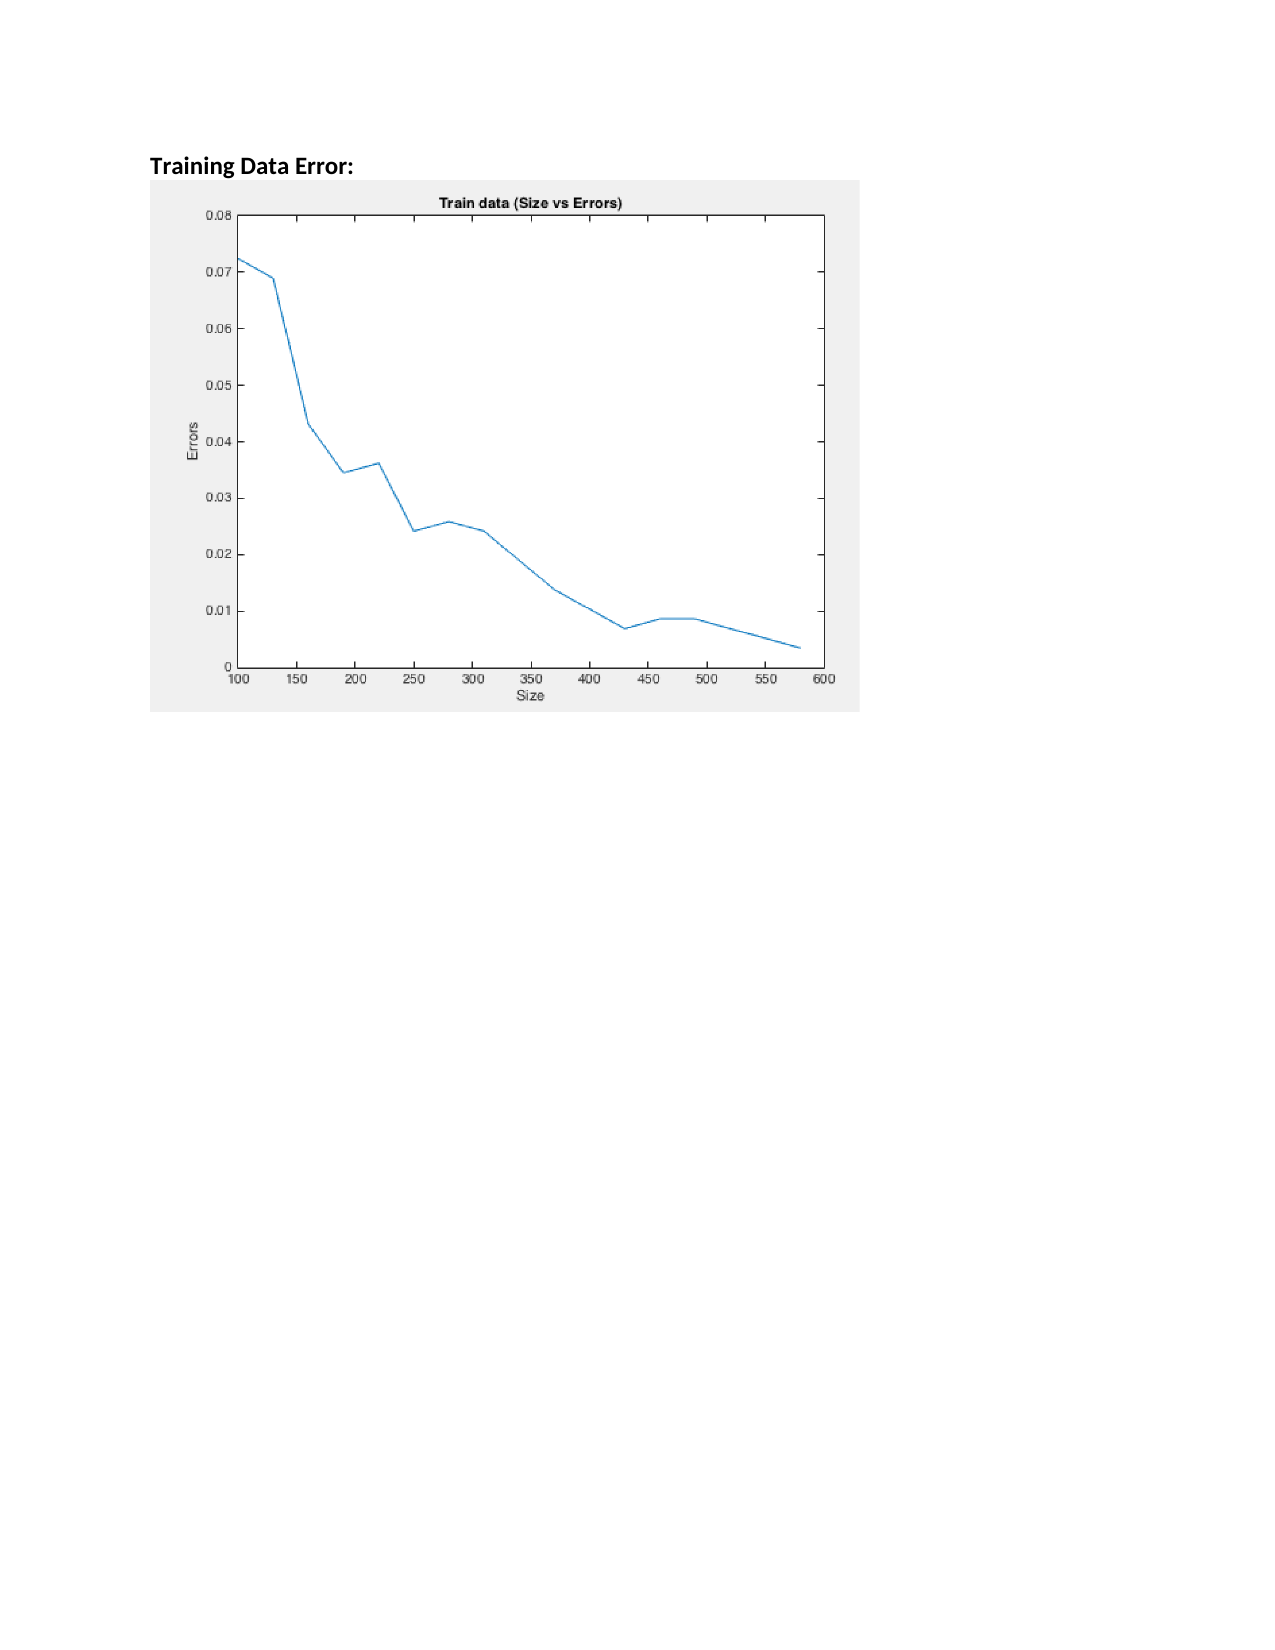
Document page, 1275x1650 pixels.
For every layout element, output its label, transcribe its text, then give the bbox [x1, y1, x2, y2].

picture [150, 180, 860, 712]
text Training Data Error: [150, 150, 1125, 181]
